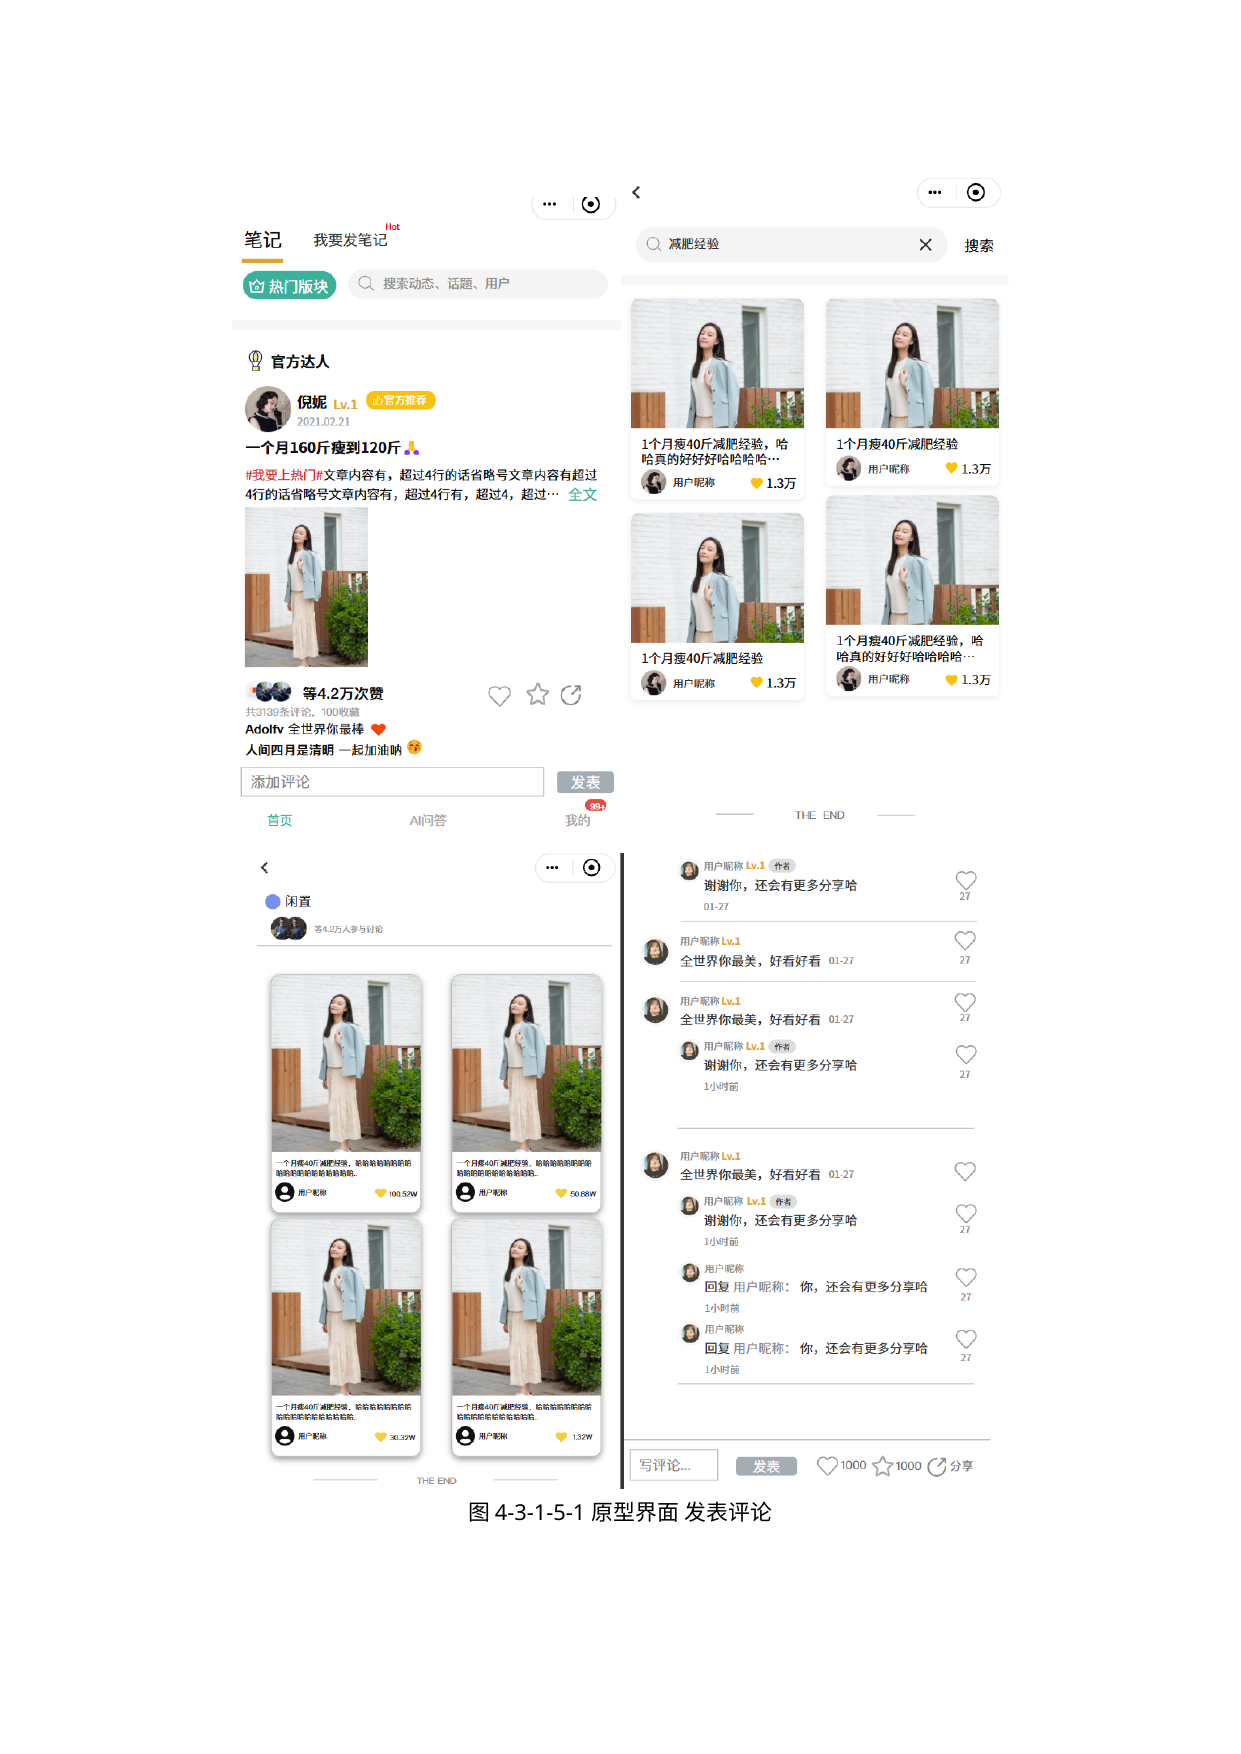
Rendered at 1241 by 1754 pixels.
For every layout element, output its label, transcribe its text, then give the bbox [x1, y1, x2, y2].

picture [250, 850, 991, 1489]
text 图4-3-1-5-1 原型界面 发表评论 [187, 1494, 1053, 1527]
picture [231, 171, 1009, 835]
